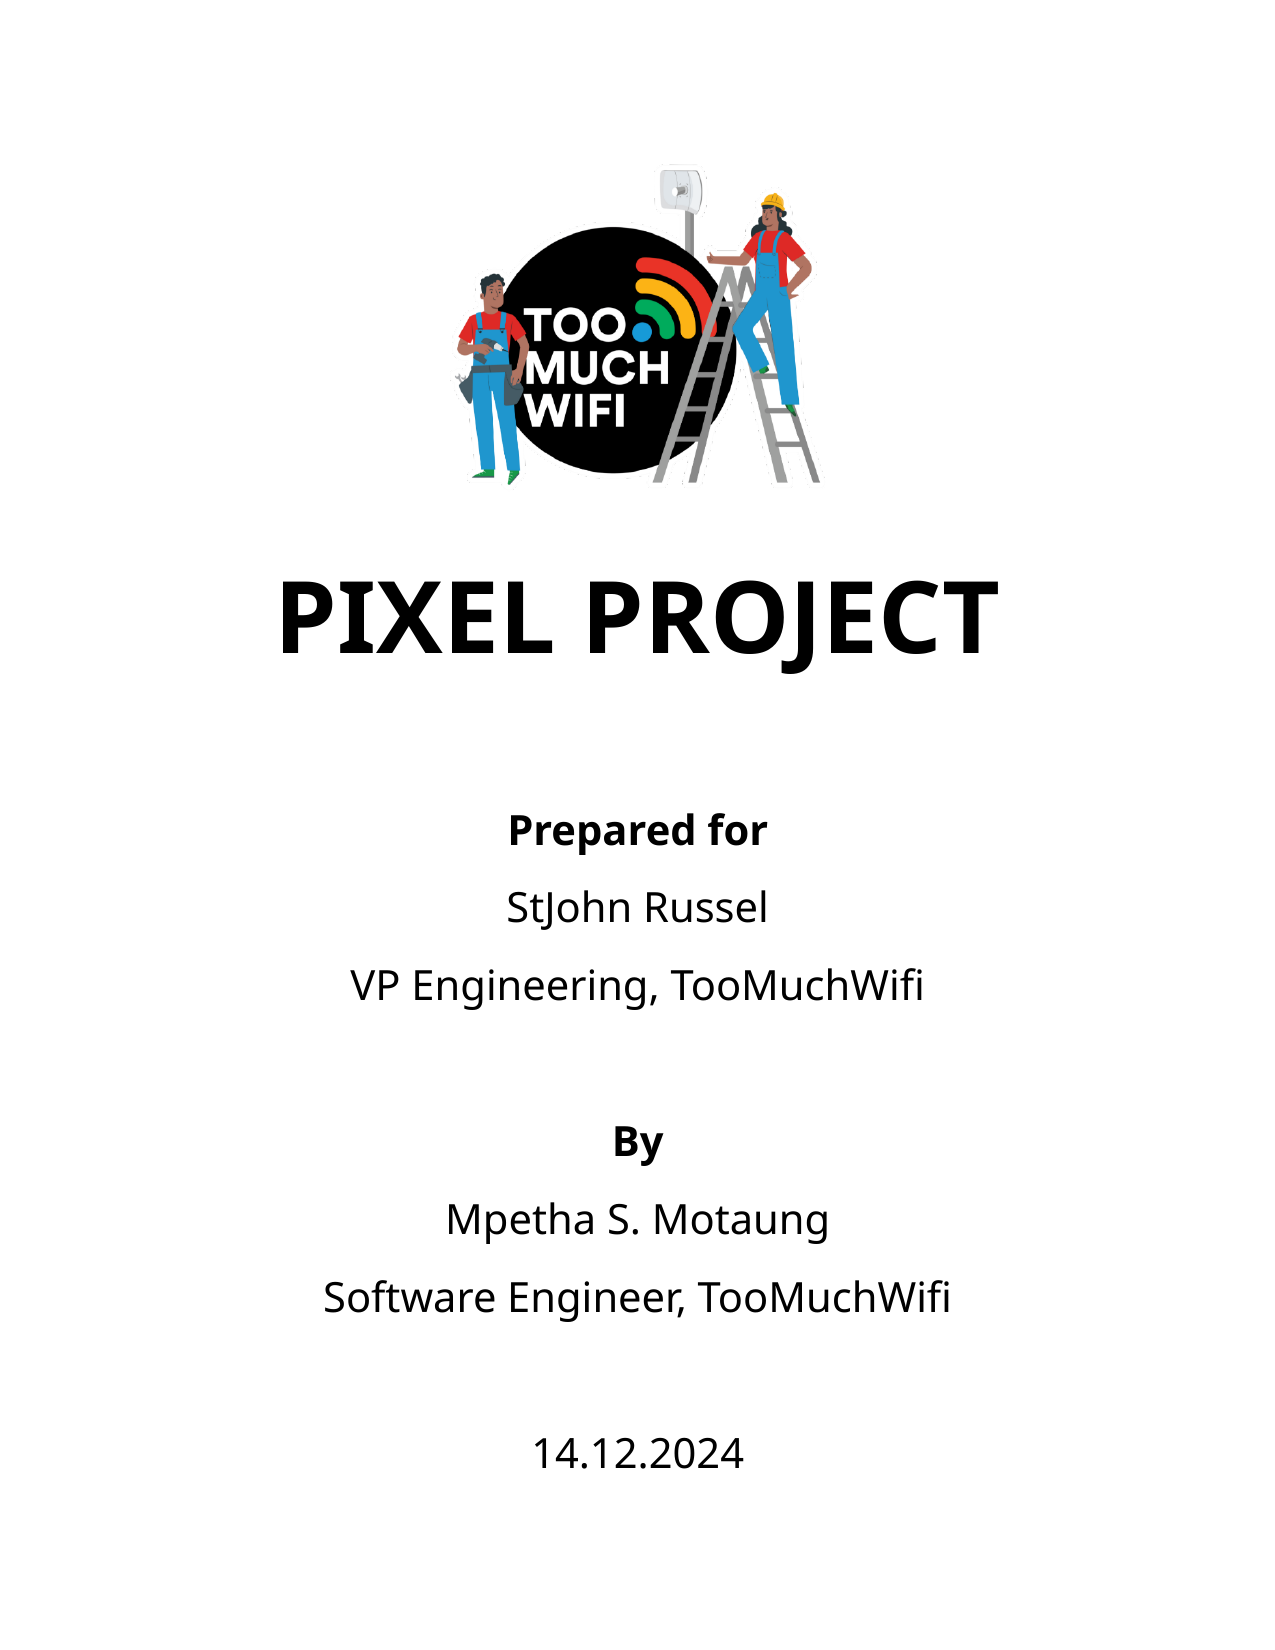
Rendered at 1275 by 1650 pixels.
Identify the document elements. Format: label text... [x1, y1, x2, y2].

text PIXEL PROJECT [150, 546, 1125, 683]
text VP Engineering, TooMuchWifi [150, 956, 1125, 1013]
picture [448, 150, 827, 528]
text Prepared for [150, 800, 1125, 857]
text Software Engineer, TooMuchWifi [150, 1268, 1125, 1325]
text Mpetha S. Motaung [150, 1190, 1125, 1247]
text By [150, 1112, 1125, 1169]
text StJohn Russel [150, 878, 1125, 935]
text 14.12.2024 [150, 1424, 1125, 1481]
